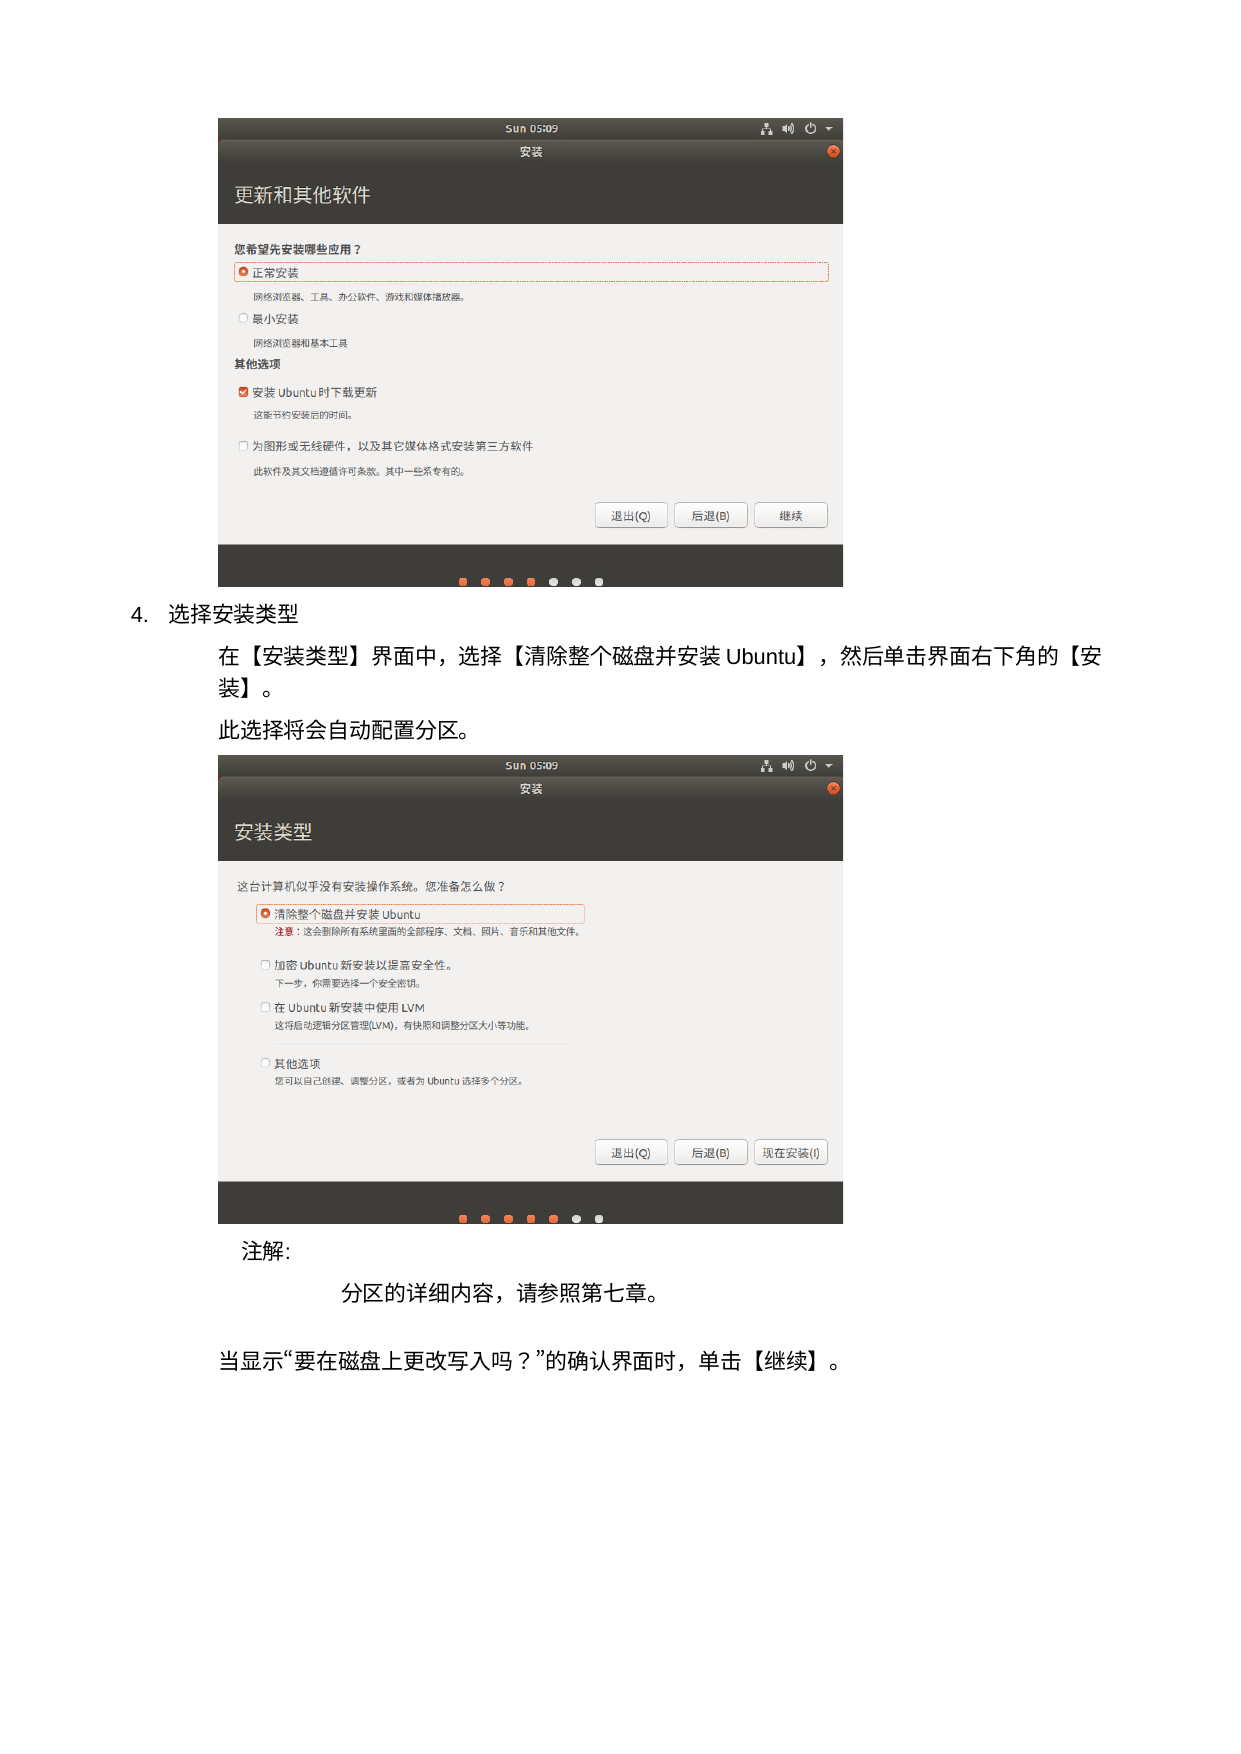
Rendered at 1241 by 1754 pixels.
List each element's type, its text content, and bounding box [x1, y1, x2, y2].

table_cell 分区的详细内容，请参照第七章。 [230, 1276, 1011, 1318]
text 此选择将会自动配置分区。 [218, 713, 1122, 745]
text 当显示“要在磁盘上更改写入吗？”的确认界面时，单击【继续】。 [218, 1344, 1122, 1375]
list 选择安装类型 [131, 597, 1122, 629]
text 在【安装类型】界面中，选择【清除整个磁盘并安装Ubuntu】，然后单击界面右下角的【安装】。 [218, 639, 1122, 703]
table_header 注解: [230, 1234, 1011, 1276]
picture [218, 755, 844, 1224]
picture [218, 118, 844, 587]
